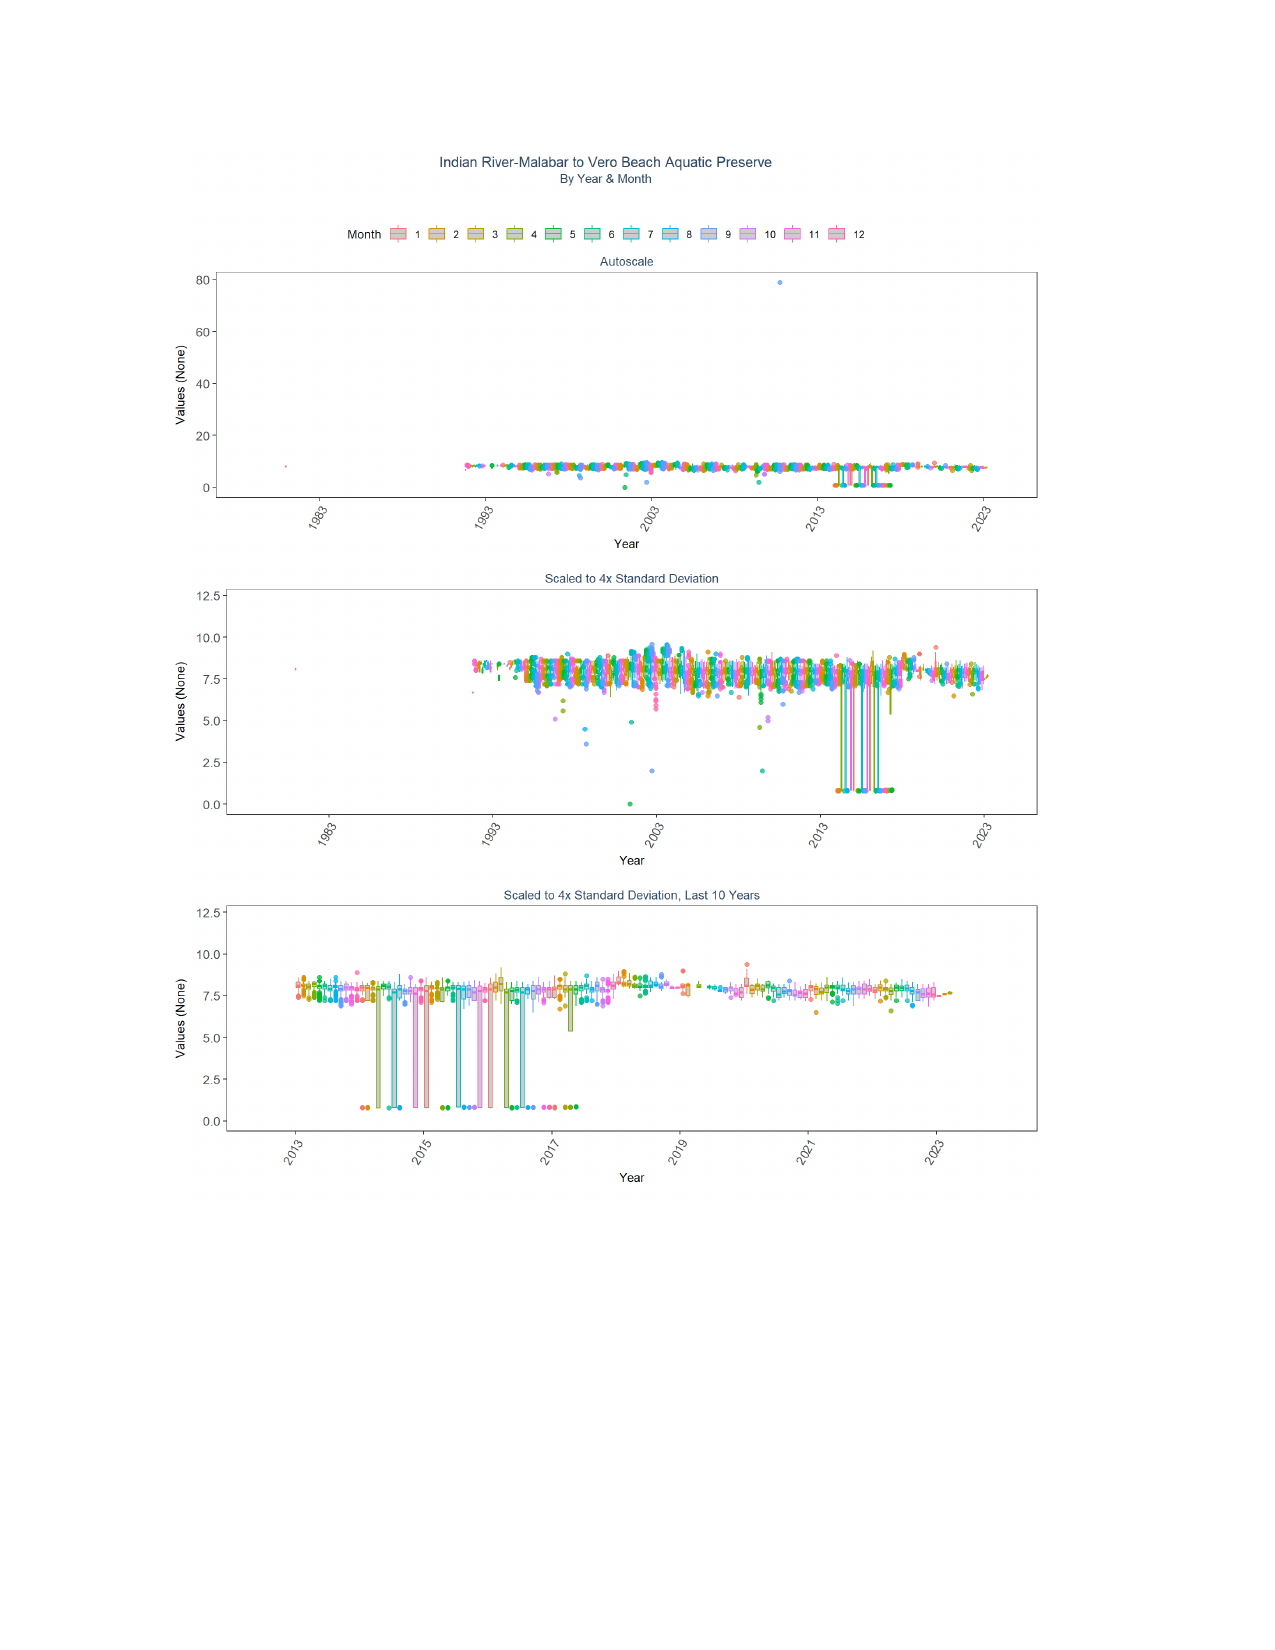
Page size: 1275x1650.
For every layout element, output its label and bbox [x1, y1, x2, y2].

picture [168, 150, 1044, 1200]
